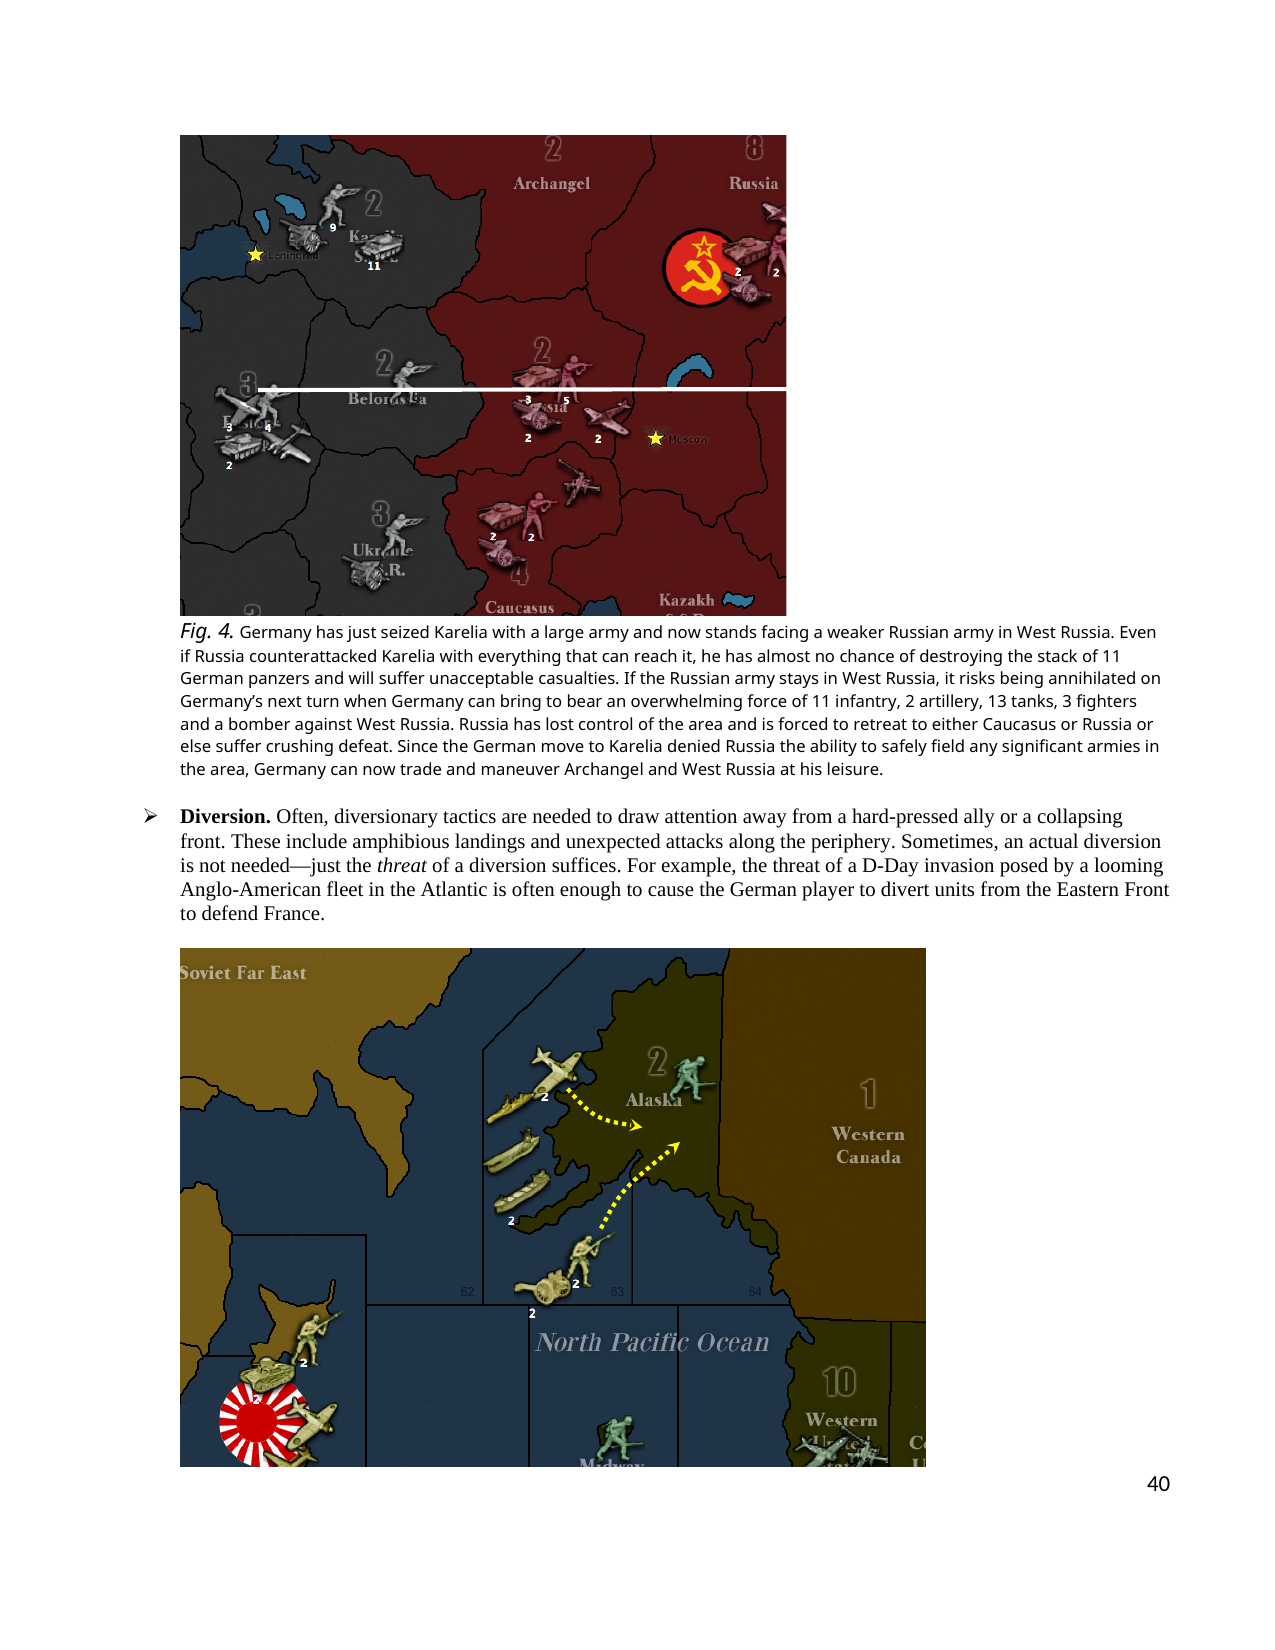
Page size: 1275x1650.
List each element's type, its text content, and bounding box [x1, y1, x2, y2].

picture [180, 135, 787, 616]
list Fig. 4. Germany has just seized Karelia with a large army and now stands facing a weaker Russian army in West Russia. Even if Russia counterattacked Karelia with everything that can reach it, he has almost no chance of destroying the stack of 11 German panzers and will suffer unacceptable casualties. If the Russian army stays in West Russia, it risks being annihilated on Germany’s next turn when Germany can bring to bear an overwhelming force of 11 infantry, 2 artillery, 13 tanks, 3 fighters and a bomber against West Russia. Russia has lost control of the area and is forced to retreat to either Caucasus or Russia or else suffer crushing defeat. Since the German move to Karelia denied Russia the ability to safely field any significant armies in the area, Germany can now trade and maneuver Archangel and West Russia at his leisure. [180, 616, 1170, 780]
list Diversion. Often, diversionary tactics are needed to draw attention away from a hard-pressed ally or a collapsing front. These include amphibious landings and unexpected attacks along the periphery. Sometimes, an actual diversion is not needed—just the threat of a diversion suffices. For example, the threat of a D-Day invasion posed by a looming Anglo-American fleet in the Atlantic is often enough to cause the German player to divert units from the Eastern Front to defend France. [142, 804, 1170, 925]
picture [180, 948, 926, 1467]
